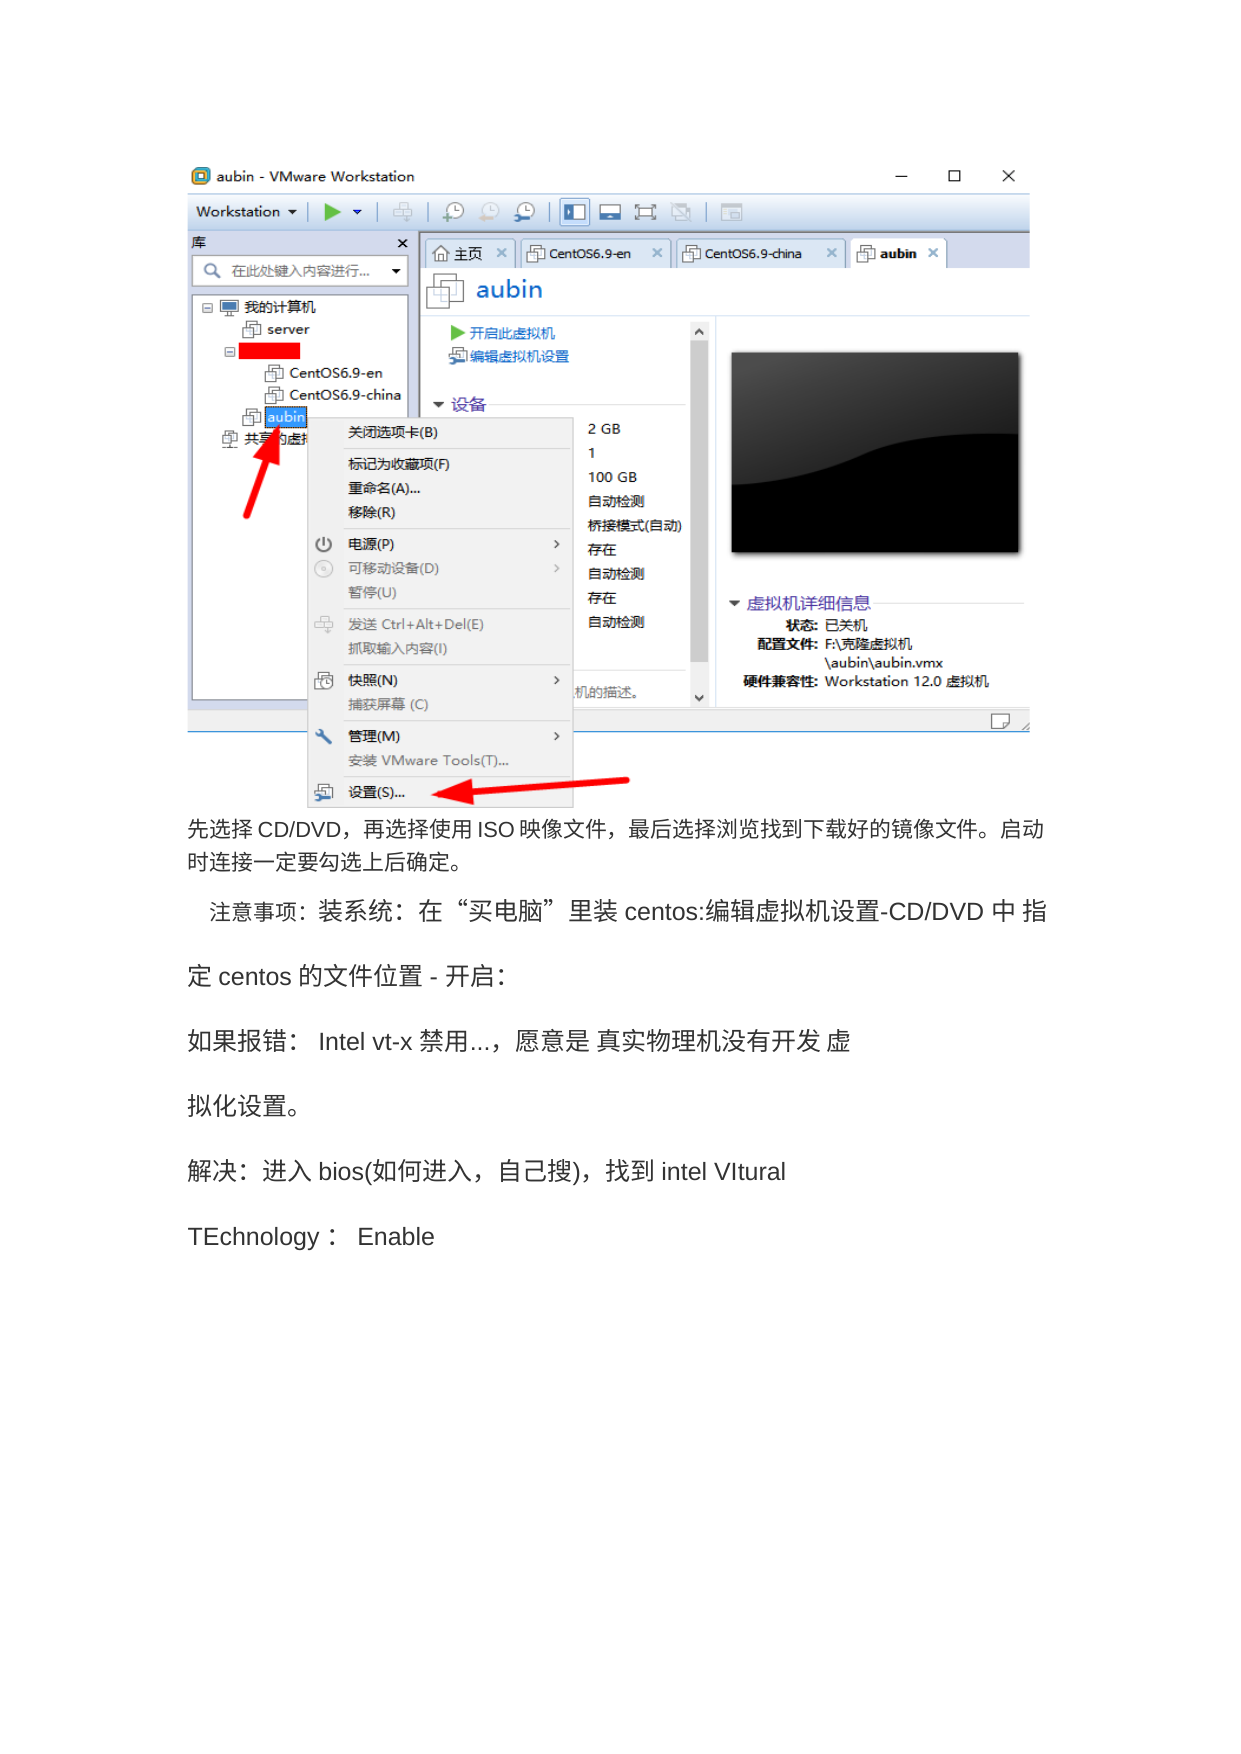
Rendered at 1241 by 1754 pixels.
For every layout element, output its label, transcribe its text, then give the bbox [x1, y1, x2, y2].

picture [187, 166, 1030, 808]
text 先选择CD/DVD，再选择使用ISO映像文件，最后选择浏览找到下载好的镜像文件。启动时连接一定要勾选上后确定。 [187, 812, 1053, 877]
text 注意事项：装系统：在“买电脑”里装 centos:编辑虚拟机设置-CD/DVD 中 指 定 centos 的文件位置 - 开启： 如果报错： Intel vt-x 禁用...，愿意是 真实物理机没有开发 虚 拟化设置。 解决：进入 bios(如何进入，自己搜)，找到 intel VItural TEchnology ： Enable [187, 877, 1053, 1267]
